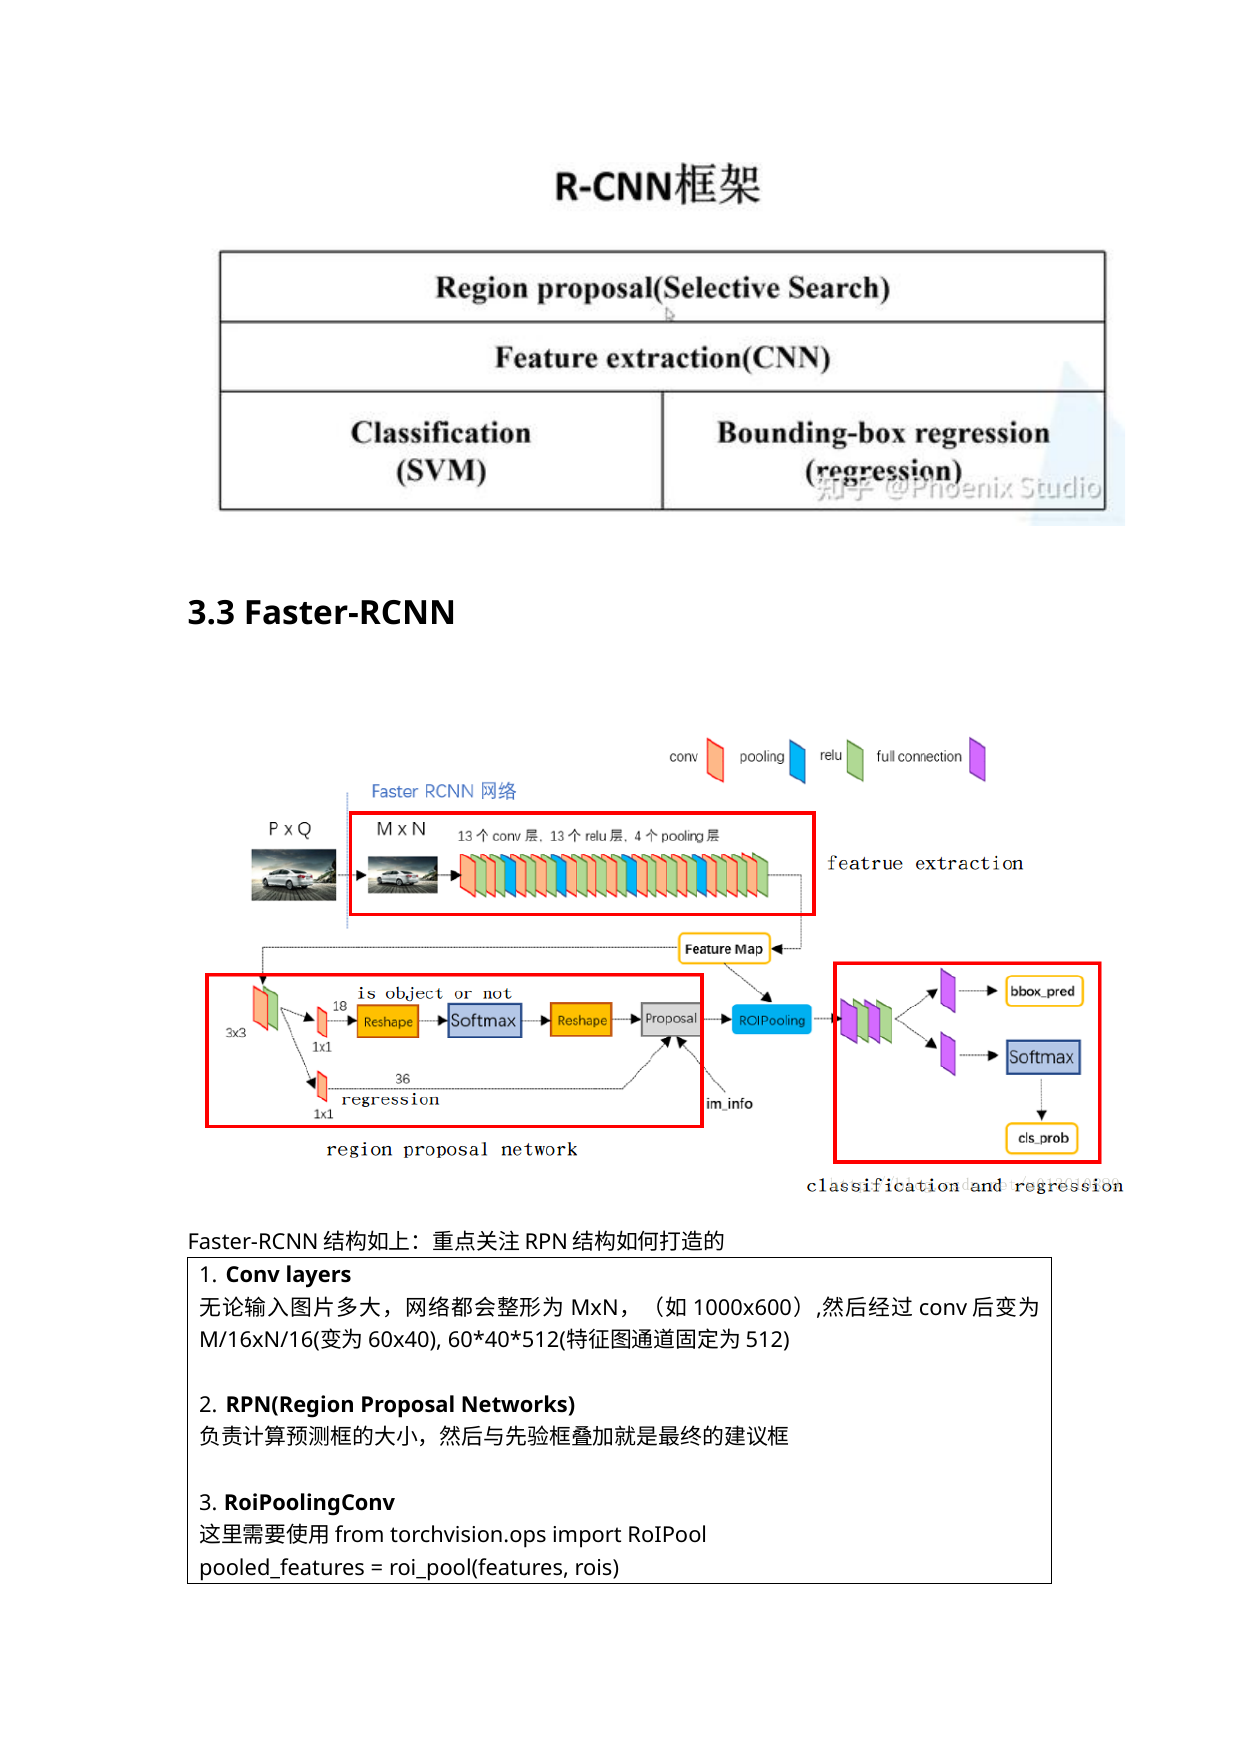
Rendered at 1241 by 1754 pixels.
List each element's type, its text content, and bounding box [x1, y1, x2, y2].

subtitle 3.3 Faster-RCNN [187, 579, 1053, 644]
picture [187, 704, 1131, 1203]
picture [187, 162, 1125, 526]
text Faster-RCNN结构如上：重点关注RPN结构如何打造的 [187, 1224, 1053, 1257]
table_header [188, 1258, 1051, 1583]
